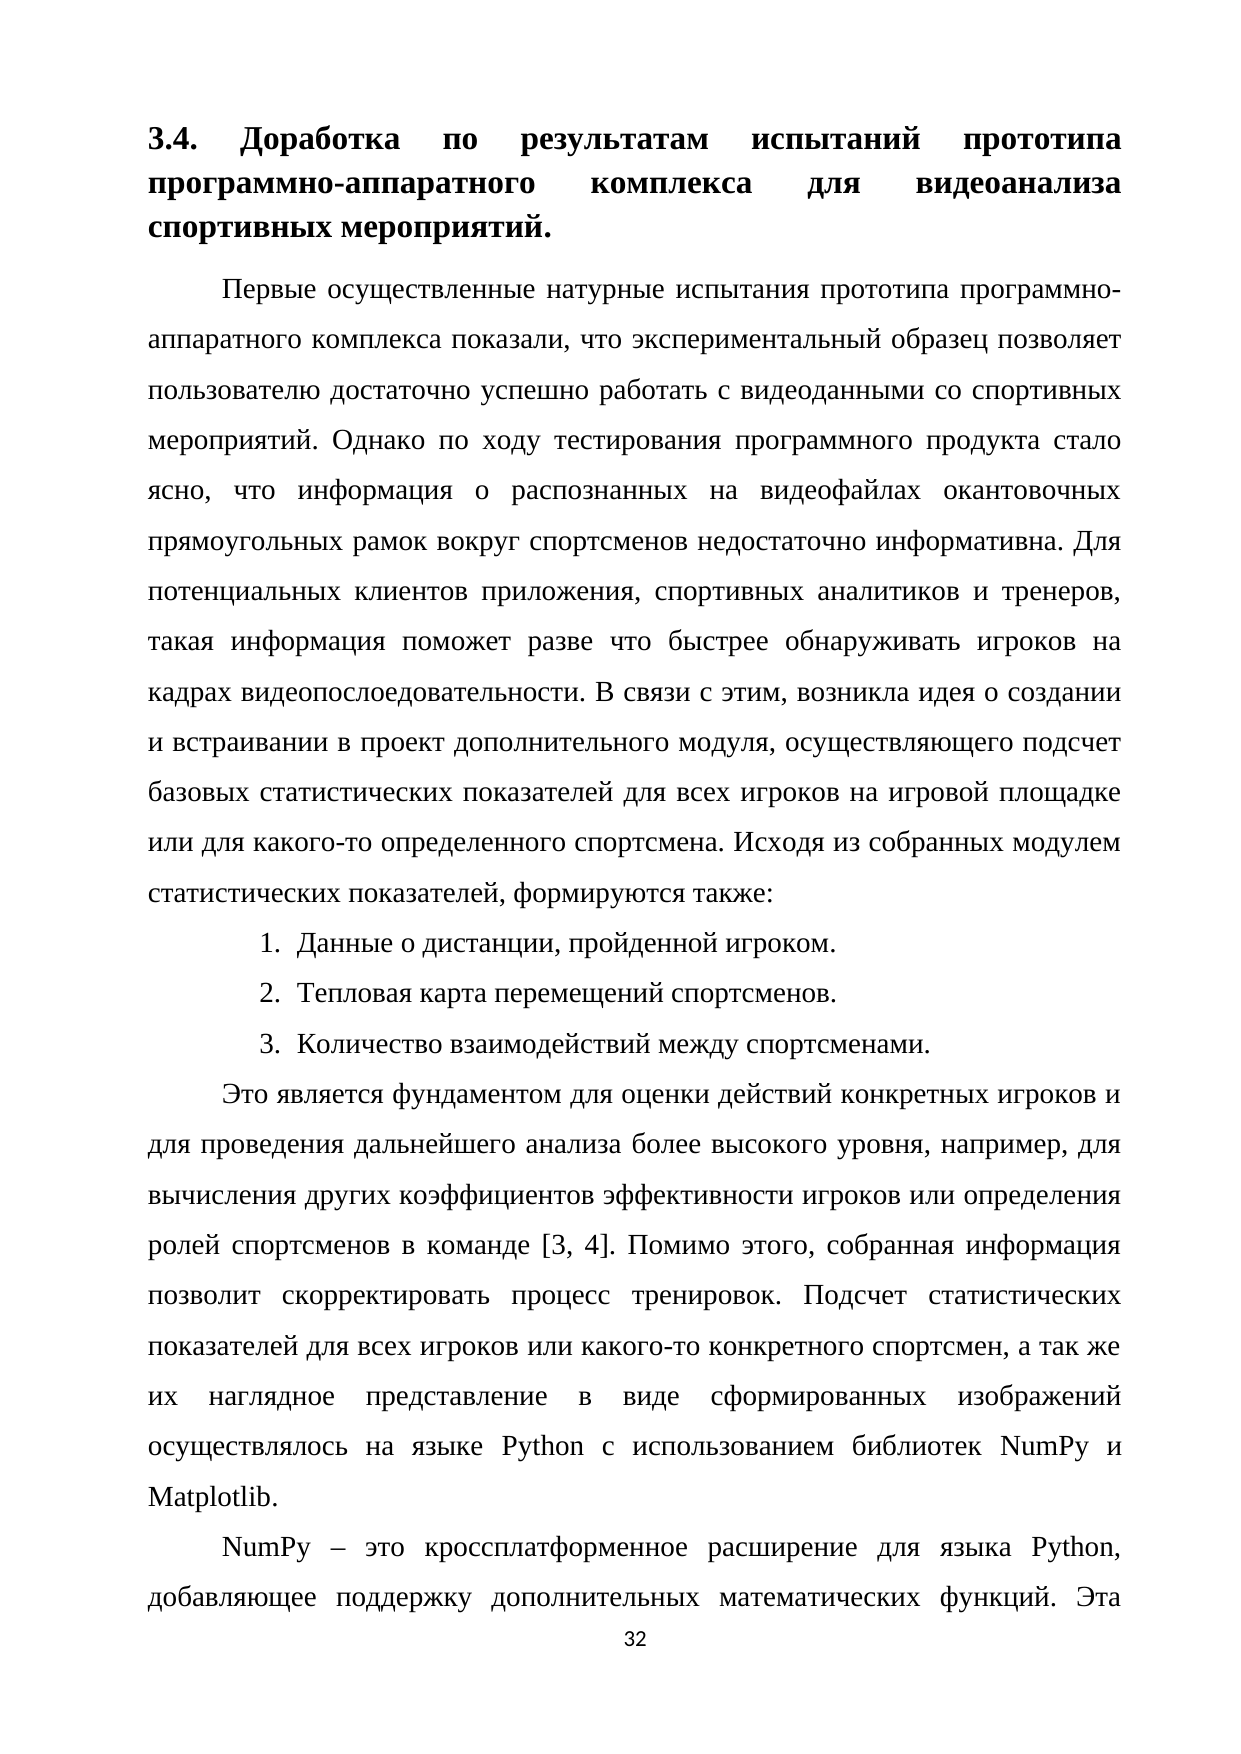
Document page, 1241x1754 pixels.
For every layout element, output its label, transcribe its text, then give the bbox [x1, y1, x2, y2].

list Количество взаимодействий между спортсменами. [259, 1026, 1122, 1059]
text Это является фундаментом для оценки действий конкретных игроков и для проведения дальнейшего анализа более высокого уровня, например, для вычисления других коэффициентов эффективности игроков или определения ролей спортсменов в команде [3, 4]. Помимо этого, собранная информация позволит скорректировать процесс тренировок. Подсчет статистических показателей для всех игроков или какого-то конкретного спортсмен, а так же их наглядное представление в виде сформированных изображений осуществлялось на языке Python с использованием библиотек NumPy и Matplotlib. [148, 1076, 1122, 1512]
list Тепловая карта перемещений спортсменов. [259, 976, 1122, 1009]
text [148, 1529, 1122, 1613]
text 3.4. Доработка по результатам испытаний прототипа программно-аппаратного комплекса для видеоанализа спортивных мероприятий. [148, 118, 1122, 244]
list Данные о дистанции, пройденной игроком. [259, 925, 1122, 959]
text Первые осуществленные натурные испытания прототипа программно-аппаратного комплекса показали, что экспериментальный образец позволяет пользователю достаточно успешно работать с видеоданными со спортивных мероприятий. Однако по ходу тестирования программного продукта стало ясно, что информация о распознанных на видеофайлах окантовочных прямоугольных рамок вокруг спортсменов недостаточно информативна. Для потенциальных клиентов приложения, спортивных аналитиков и тренеров, такая информация поможет разве что быстрее обнаруживать игроков на кадрах видеопослоедовательности. В связи с этим, возникла идея о создании и встраивании в проект дополнительного модуля, осуществляющего подсчет базовых статистических показателей для всех игроков на игровой площадке или для какого-то определенного спортсмена. Исходя из собранных модулем статистических показателей, формируются также: [148, 271, 1122, 908]
